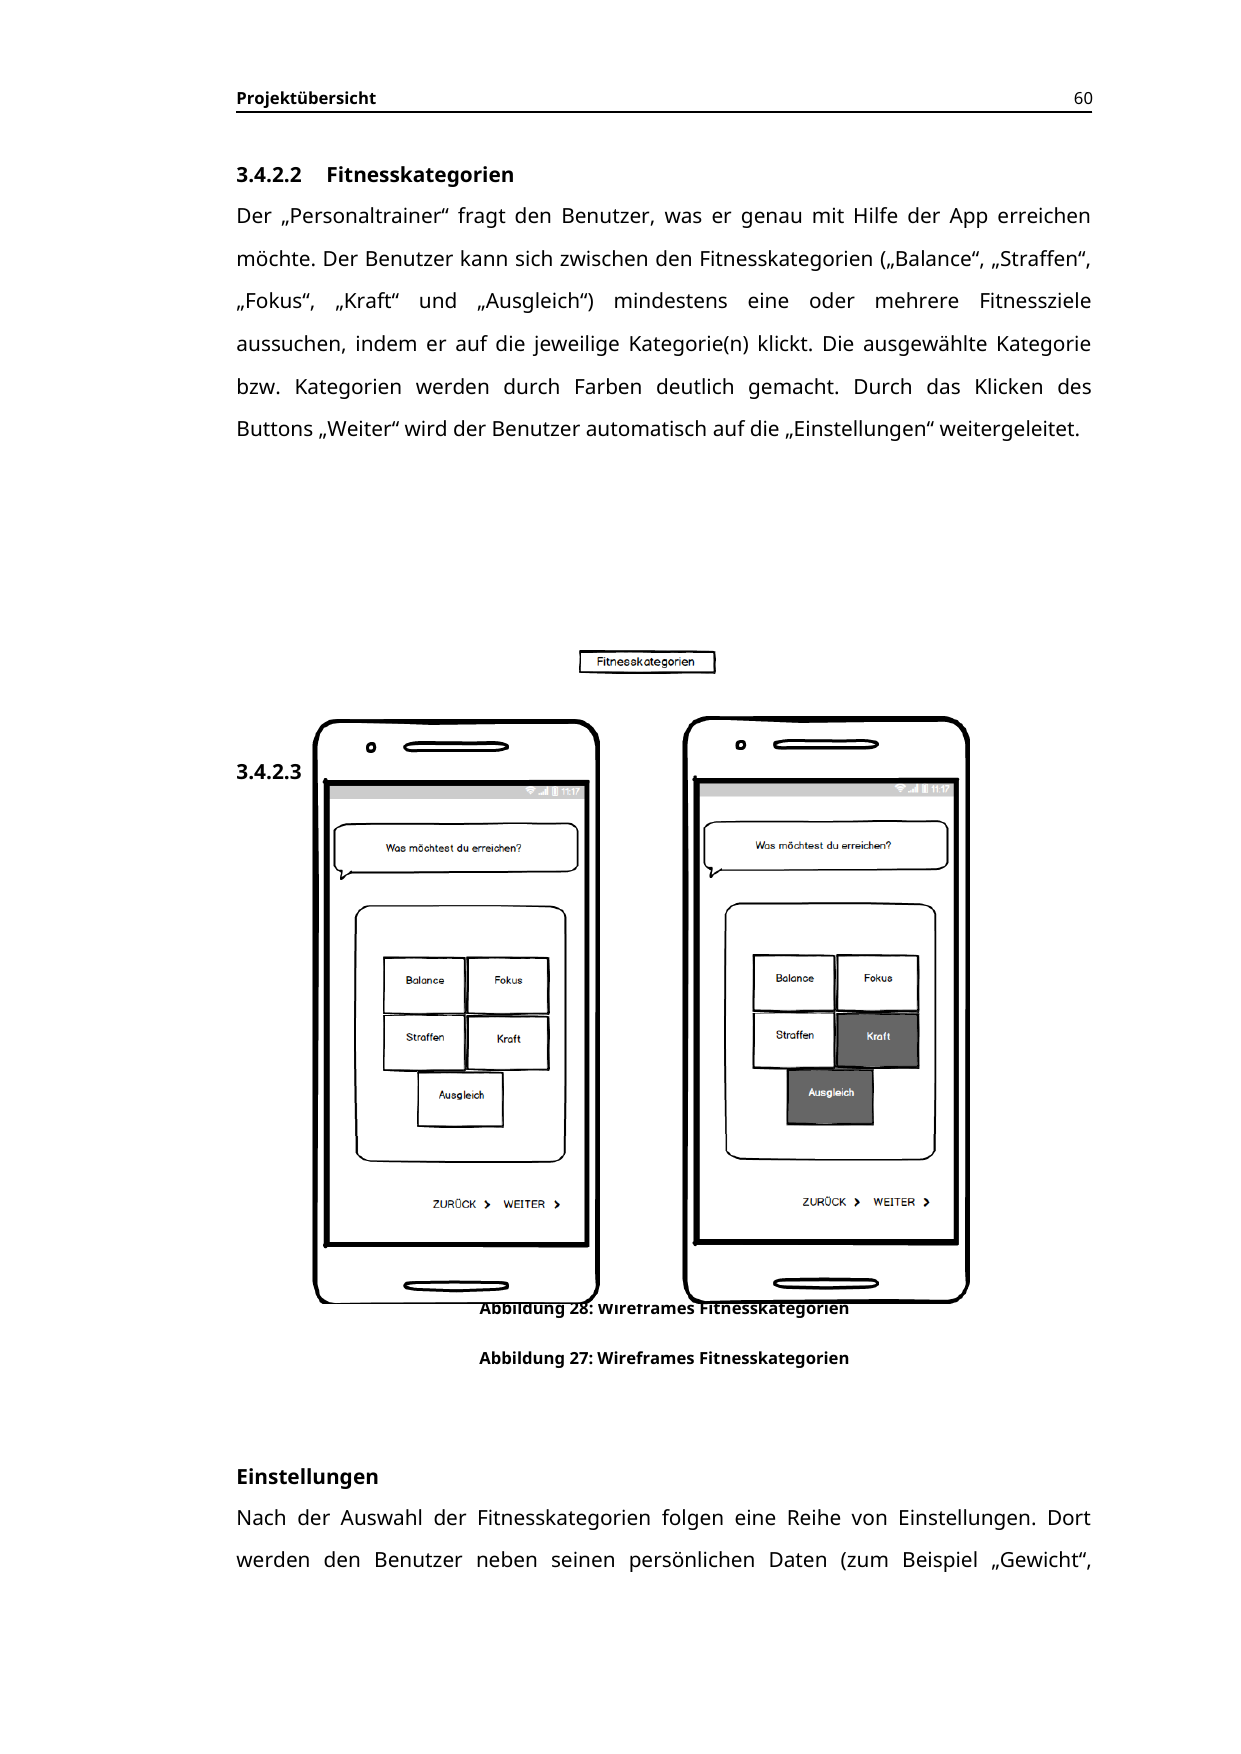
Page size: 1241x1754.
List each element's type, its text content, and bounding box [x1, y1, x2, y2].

subtitle Fitnesskategorien [236, 160, 1092, 189]
picture [311, 650, 1014, 1304]
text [236, 1503, 1092, 1574]
text Der „Personaltrainer“ fragt den Benutzer, was er genau mit Hilfe der App erreichen möchte. Der Benutzer kann sich zwischen den Fitnesskategorien („Balance“, „Straffen“, „Fokus“, „Kraft“ und „Ausgleich“) mindestens eine oder mehrere Fitnessziele aussuchen, indem er auf die jeweilige Kategorie(n) klickt. Die ausgewählte Kategorie bzw. Kategorien werden durch Farben deutlich gemacht. Durch das Klicken des Buttons „Weiter“ wird der Benutzer automatisch auf die „Einstellungen“ weitergeleitet. [236, 201, 1092, 443]
